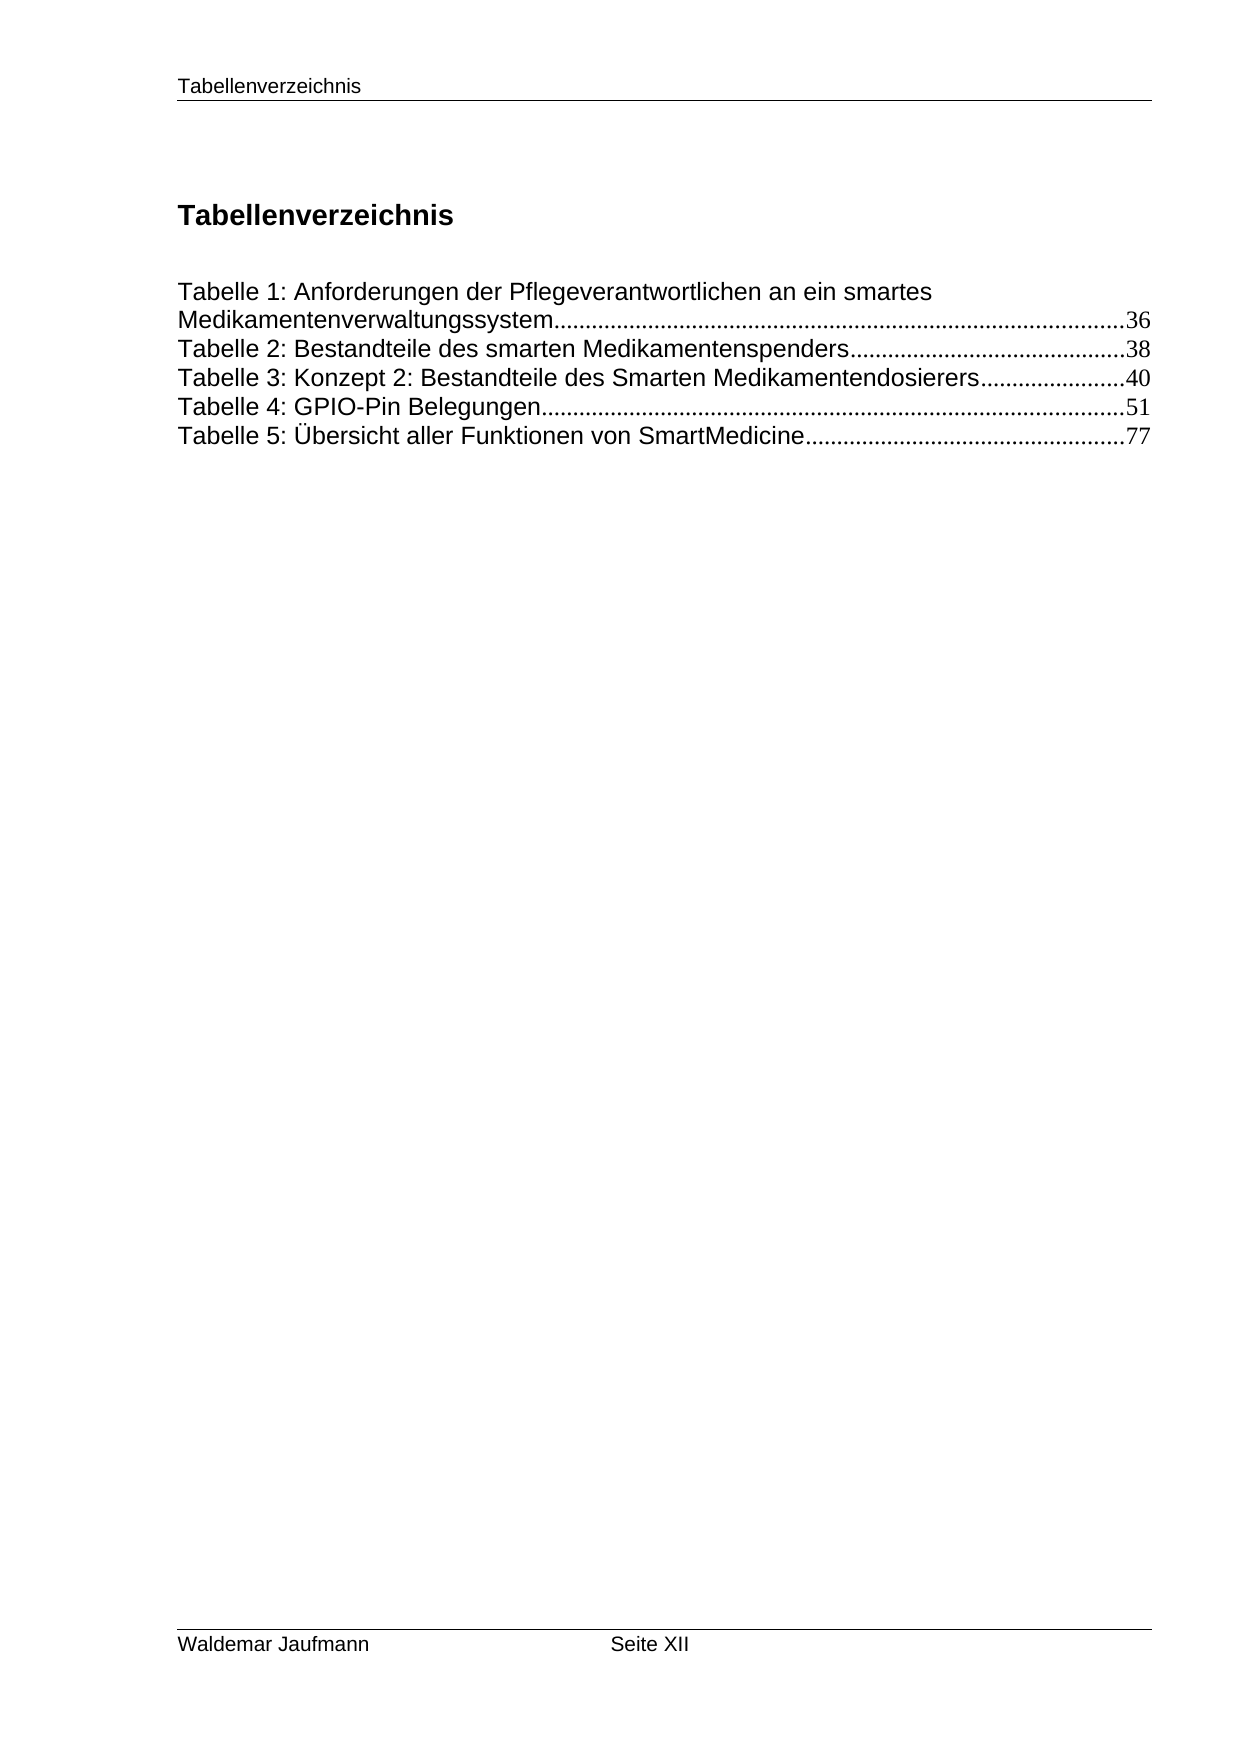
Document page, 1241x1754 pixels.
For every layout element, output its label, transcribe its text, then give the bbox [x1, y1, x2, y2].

text Tabelle 3: Konzept 2: Bestandteile des Smarten Medikamentendosierers 40 [177, 363, 1152, 392]
text Tabelle 4: GPIO-Pin Belegungen 51 [177, 392, 1152, 421]
text Tabelle 1: Anforderungen der Pflegeverantwortlichen an ein smartes Medikamentenverwaltungssystem 36 [177, 277, 1152, 334]
text Tabelle 5: Übersicht aller Funktionen von SmartMedicine 77 [177, 421, 1152, 450]
text Tabelle 2: Bestandteile des smarten Medikamentenspenders 38 [177, 334, 1152, 363]
subtitle Tabellenverzeichnis [177, 198, 1152, 231]
